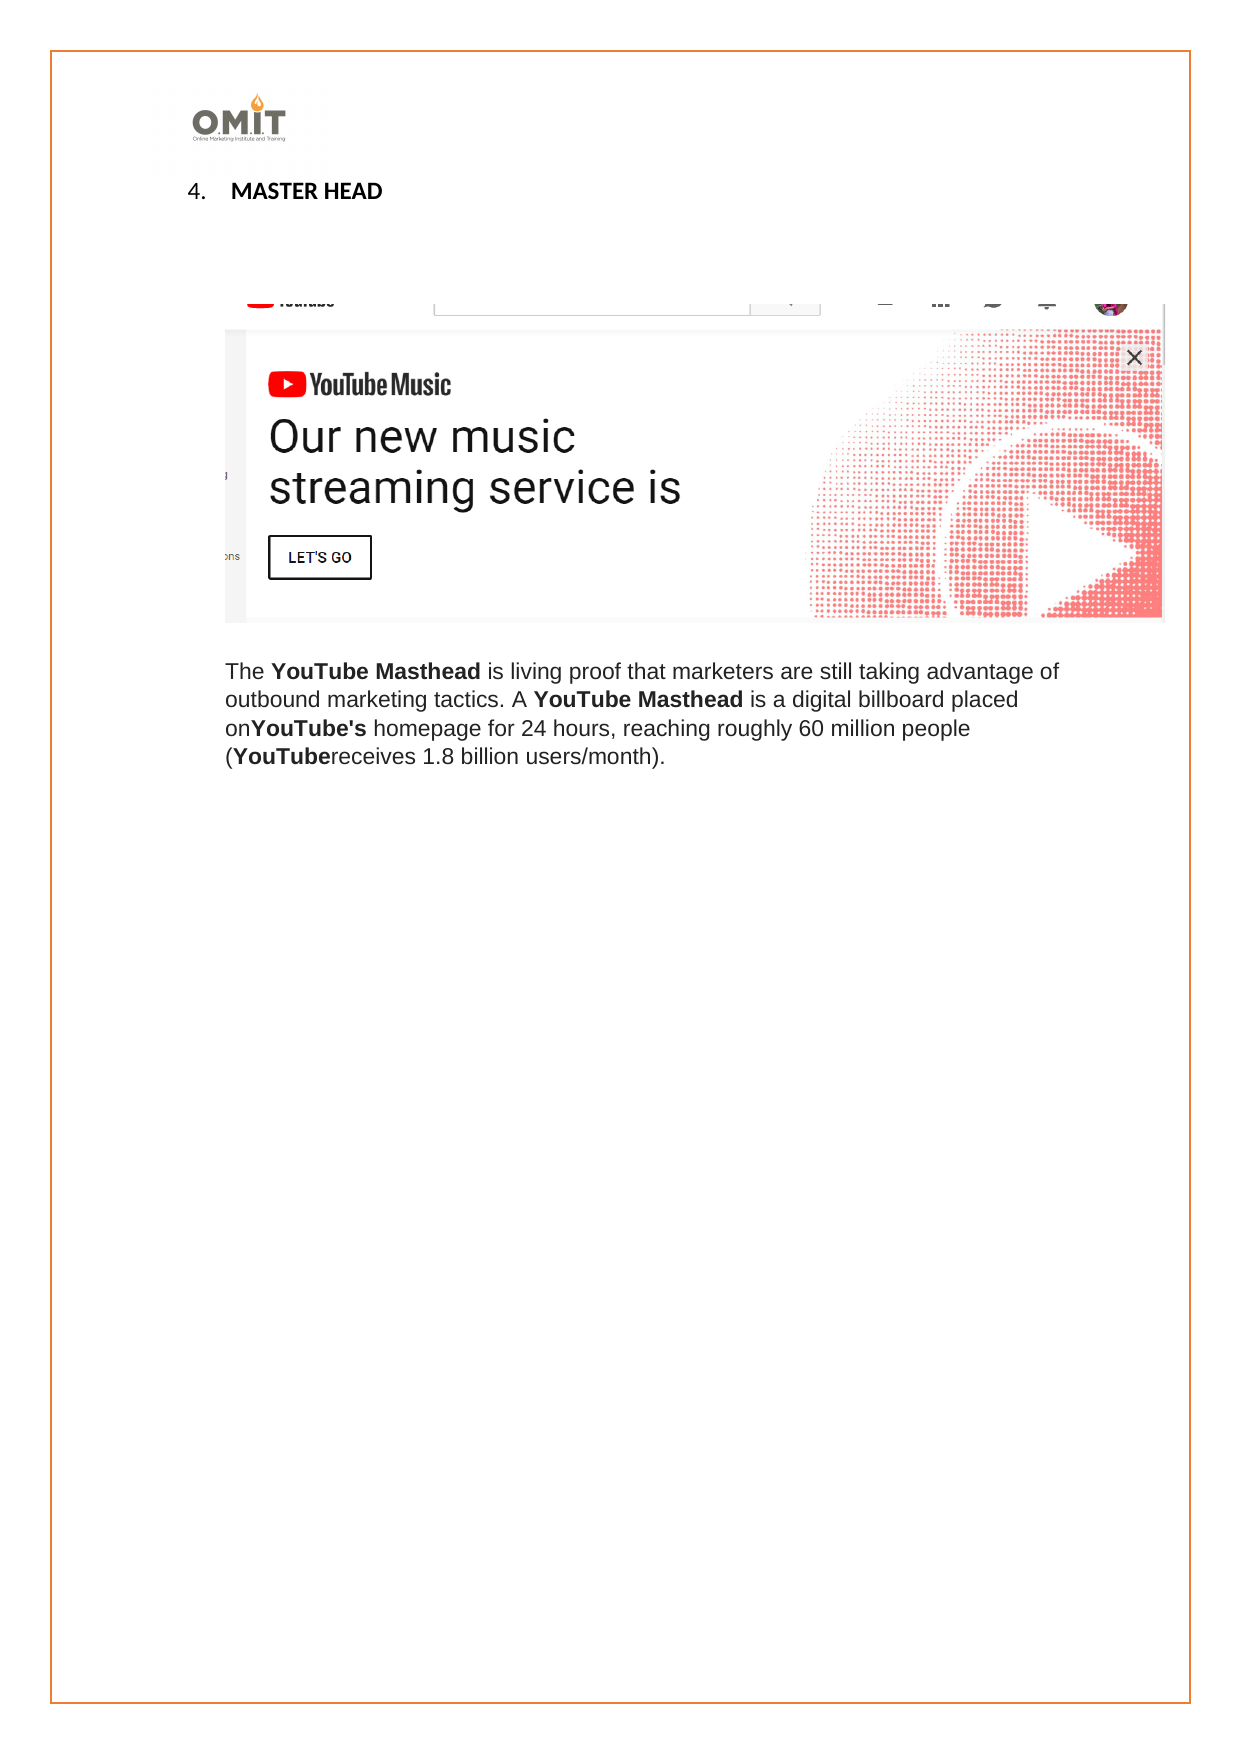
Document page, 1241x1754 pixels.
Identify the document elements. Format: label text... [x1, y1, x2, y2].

picture [225, 304, 1166, 623]
list The YouTube Masthead is living proof that marketers are still taking advantage of outbound marketing tactics. A YouTube Masthead is a digital billboard placed onYouTube's homepage for 24 hours, reaching roughly 60 million people (YouTubereceives 1.8 billion users/month). [225, 658, 1090, 769]
picture [150, 73, 328, 176]
list MASTER HEAD [187, 175, 1090, 206]
